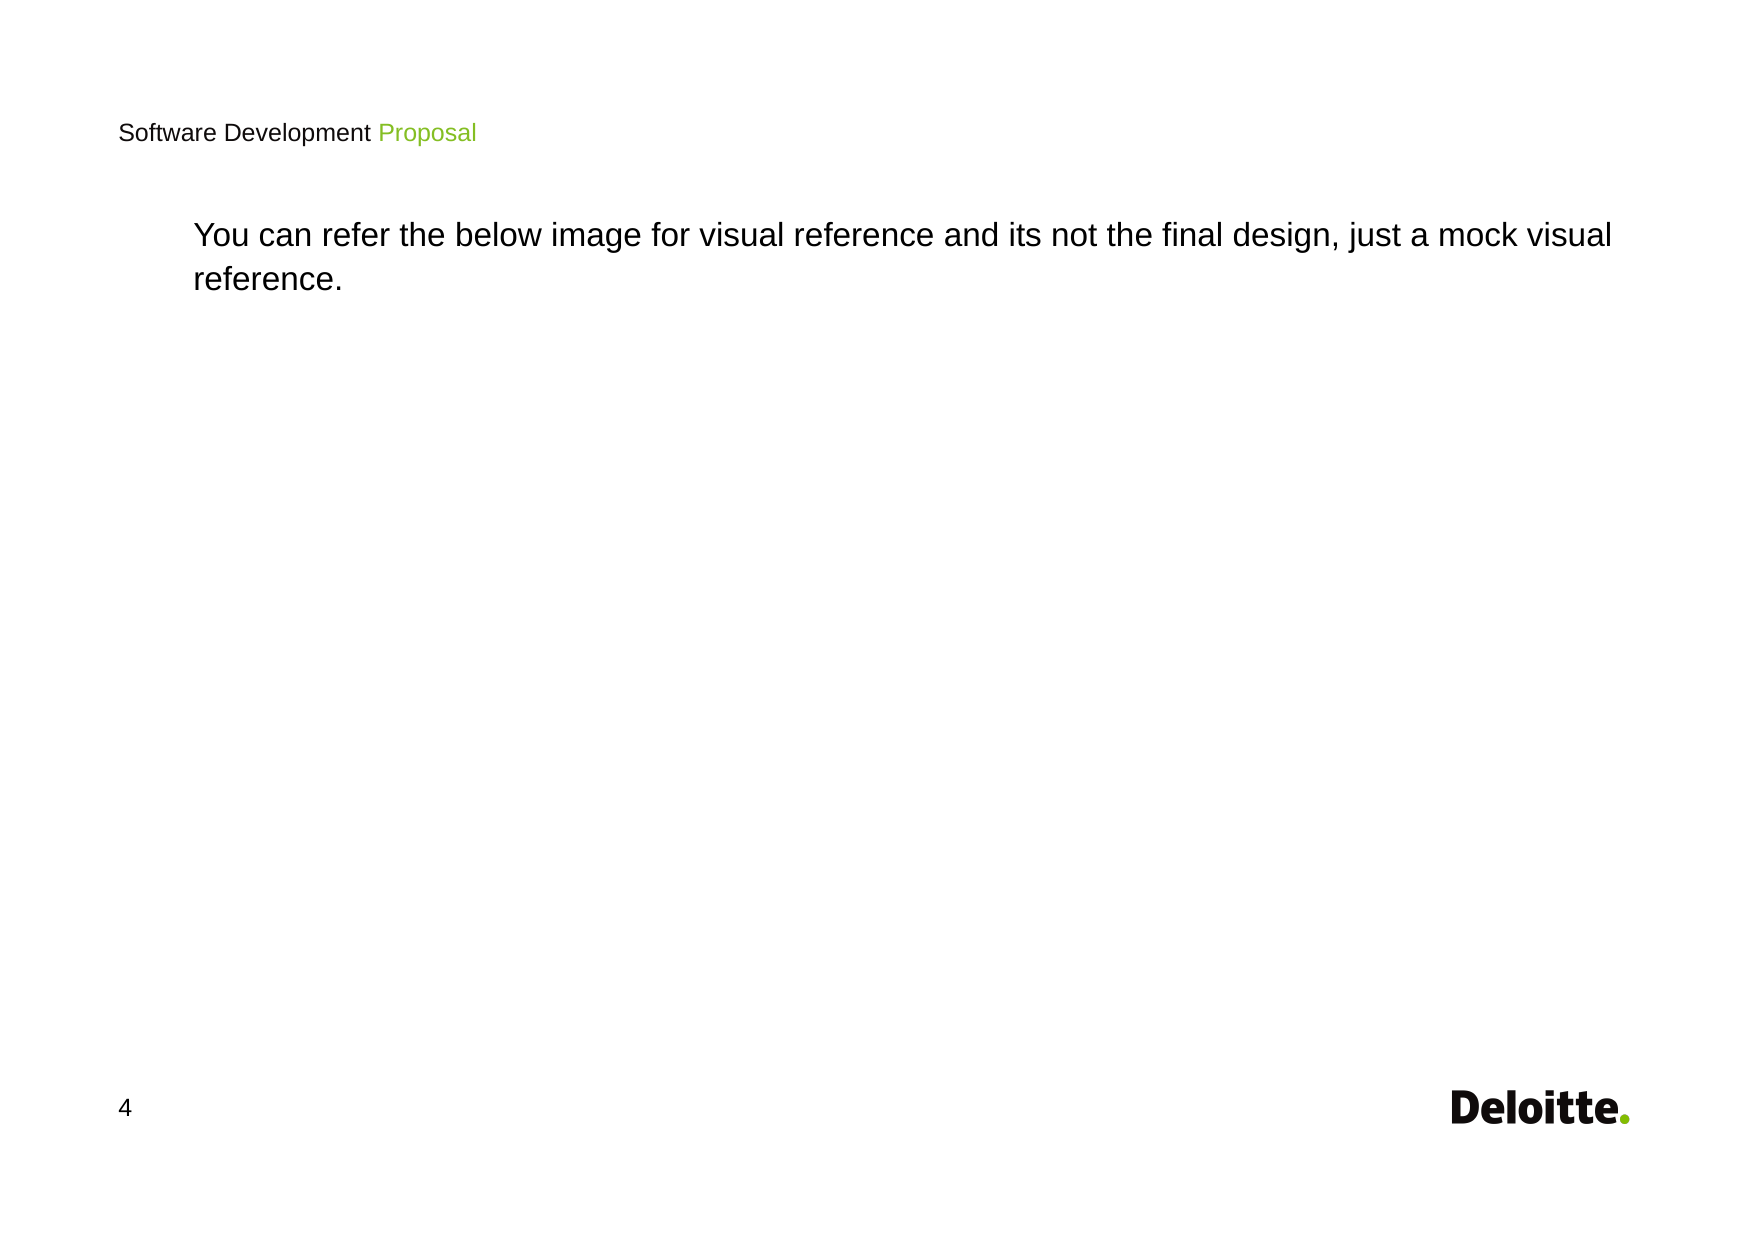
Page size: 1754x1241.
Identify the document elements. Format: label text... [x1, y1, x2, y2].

list You can refer the below image for visual reference and its not the final design, just a mock visual reference. [193, 215, 1636, 297]
picture [1448, 1084, 1633, 1130]
